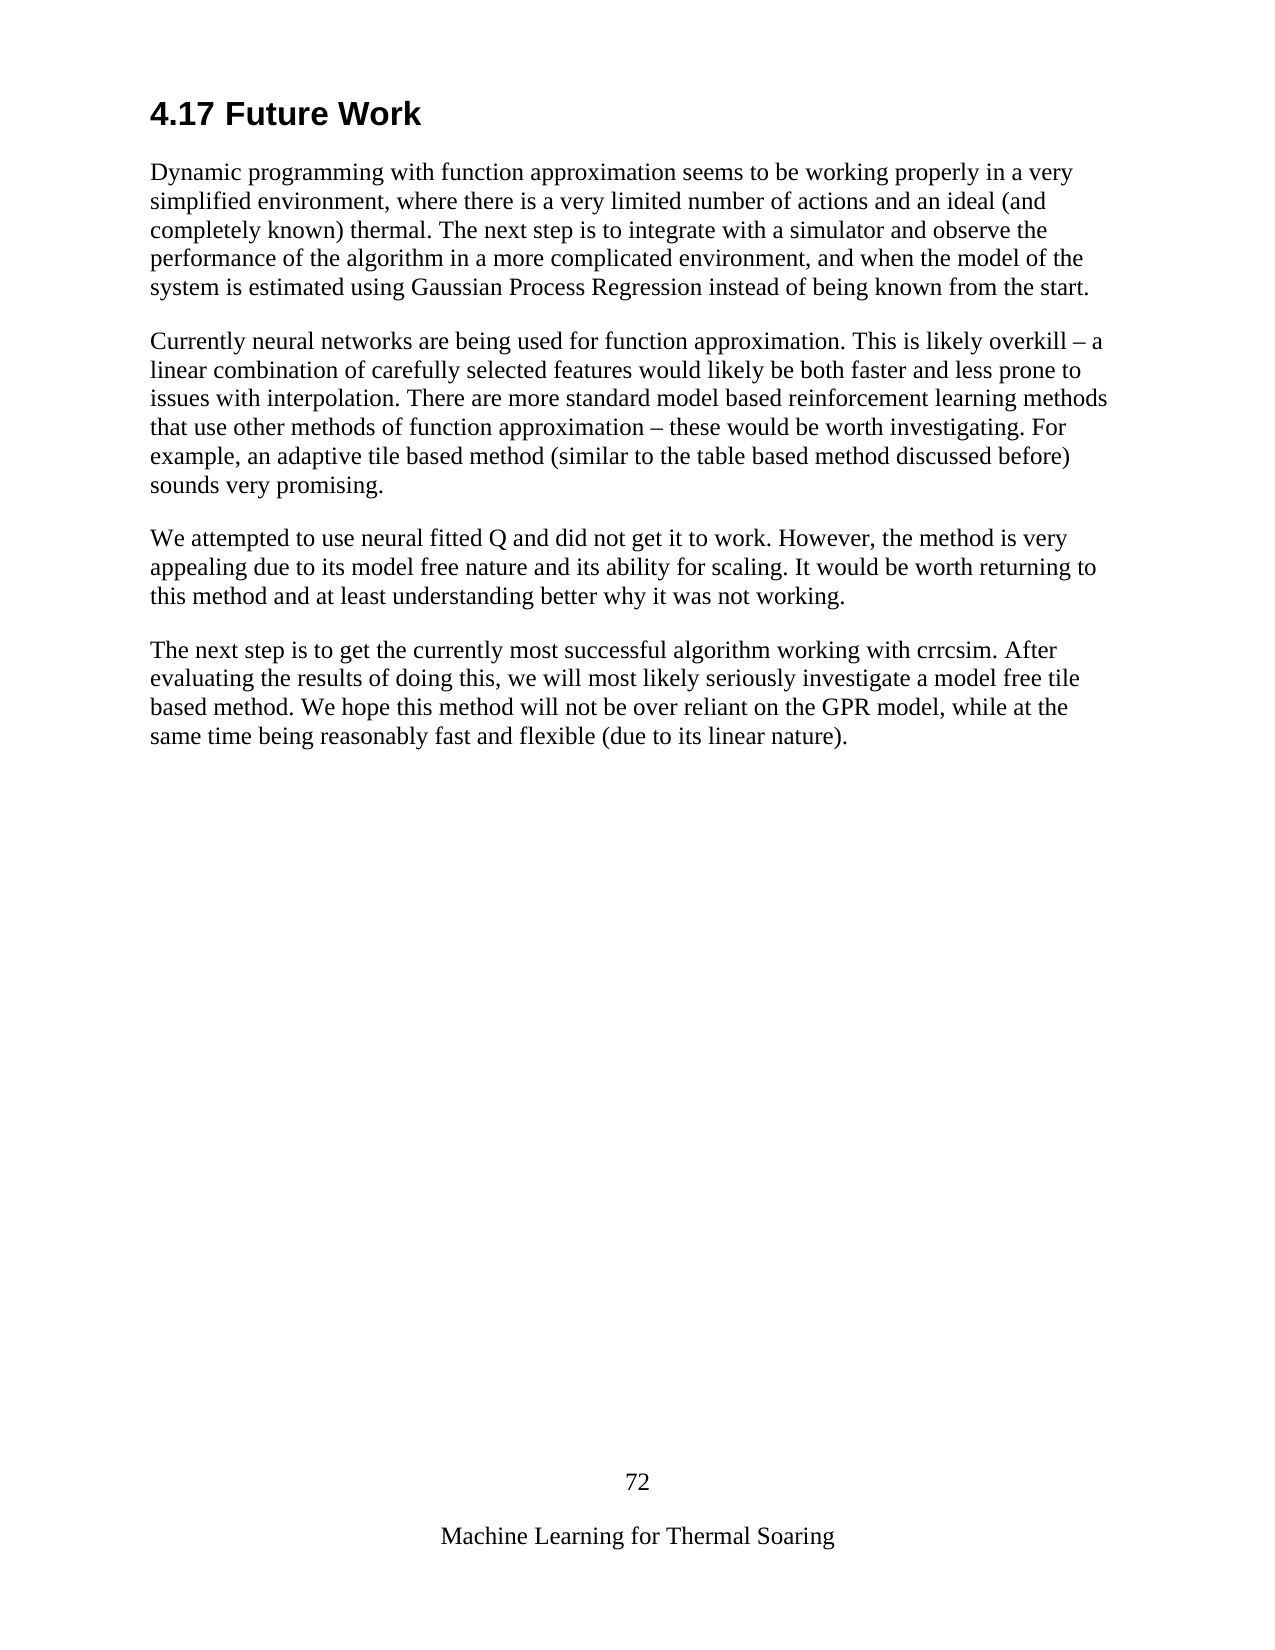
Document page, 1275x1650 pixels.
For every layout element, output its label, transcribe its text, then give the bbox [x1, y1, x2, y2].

subtitle Future Work [150, 94, 1125, 132]
text Currently neural networks are being used for function approximation. This is likely overkill – a linear combination of carefully selected features would likely be both faster and less prone to issues with interpolation. There are more standard model based reinforcement learning methods that use other methods of function approximation – these would be worth investigating. For example, an adaptive tile based method (similar to the table based method discussed before) sounds very promising. [150, 326, 1125, 498]
text Dynamic programming with function approximation seems to be working properly in a very simplified environment, where there is a very limited number of actions and an ideal (and completely known) thermal. The next step is to integrate with a simulator and observe the performance of the algorithm in a more complicated environment, and when the model of the system is estimated using Gaussian Process Regression instead of being known from the start. [150, 157, 1125, 301]
text We attempted to use neural fitted Q and did not get it to work. However, the method is very appealing due to its model free nature and its ability for scaling. It would be worth returning to this method and at least understanding better why it was not working. [150, 523, 1125, 610]
text The next step is to get the currently most successful algorithm working with crrcsim. After evaluating the results of doing this, we will most likely seriously investigate a model free tile based method. We hope this method will not be over reliant on the GPR model, while at the same time being reasonably fast and flexible (due to its linear nature). [150, 635, 1125, 750]
